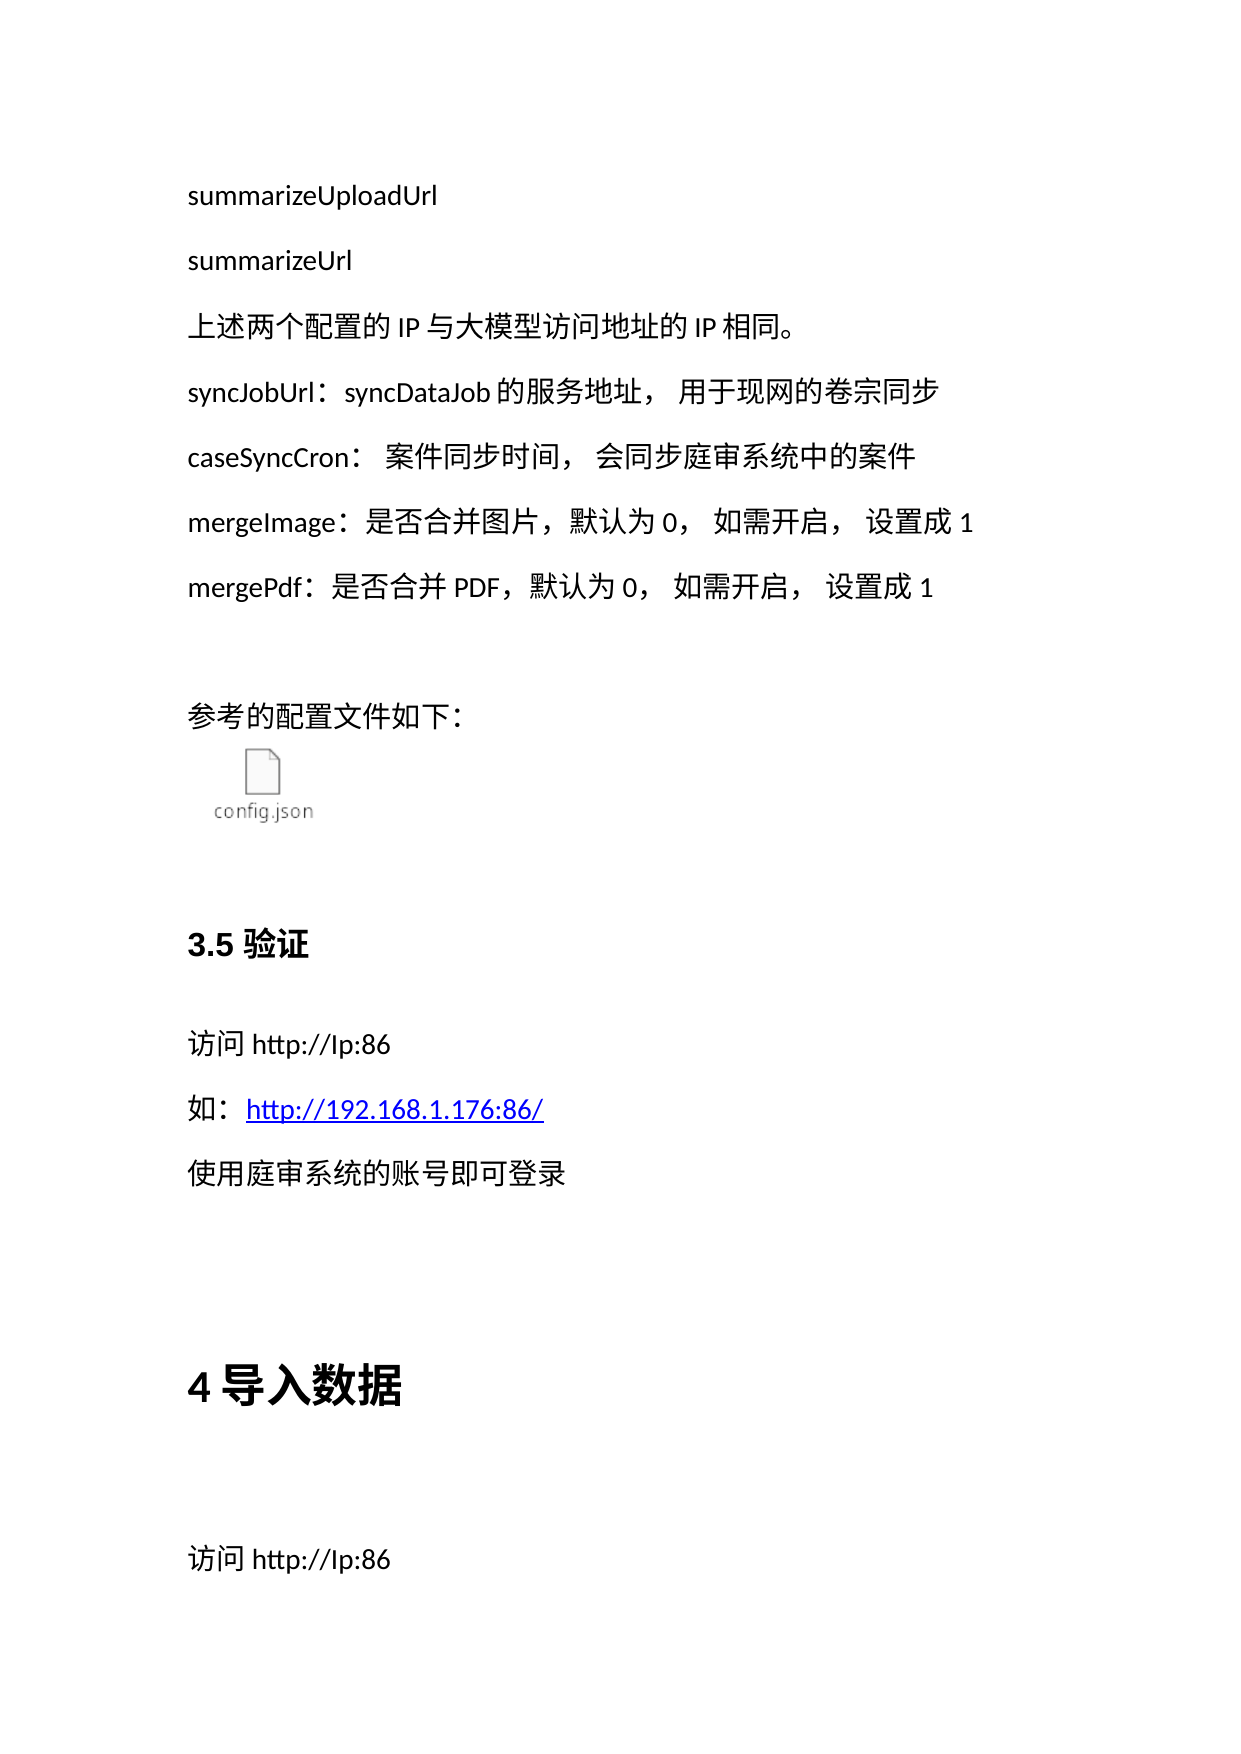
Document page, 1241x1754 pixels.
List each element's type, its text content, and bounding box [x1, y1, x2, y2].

text syncJobUrl：syncDataJob的服务地址， 用于现网的卷宗同步 [187, 357, 1053, 422]
text mergeImage：是否合并图片，默认为0， 如需开启， 设置成1 [187, 487, 1053, 552]
text caseSyncCron： 案件同步时间， 会同步庭审系统中的案件 [187, 422, 1053, 487]
text 如：http://192.168.1.176:86/ [187, 1074, 1053, 1139]
text 访问http://Ip:86 [187, 1009, 1053, 1074]
text 上述两个配置的IP与大模型访问地址的IP相同。 [187, 292, 1053, 357]
subtitle 4导入数据 [187, 1334, 1053, 1432]
text 访问http://Ip:86 [187, 1524, 1053, 1589]
text mergePdf：是否合并PDF，默认为0， 如需开启， 设置成1 [187, 552, 1053, 617]
text 使用庭审系统的账号即可登录 [187, 1139, 1053, 1204]
text summarizeUploadUrl [187, 162, 1053, 227]
text 参考的配置文件如下： [187, 682, 1053, 747]
subtitle 3.5 验证 [187, 909, 1053, 974]
text summarizeUrl [187, 227, 1053, 292]
